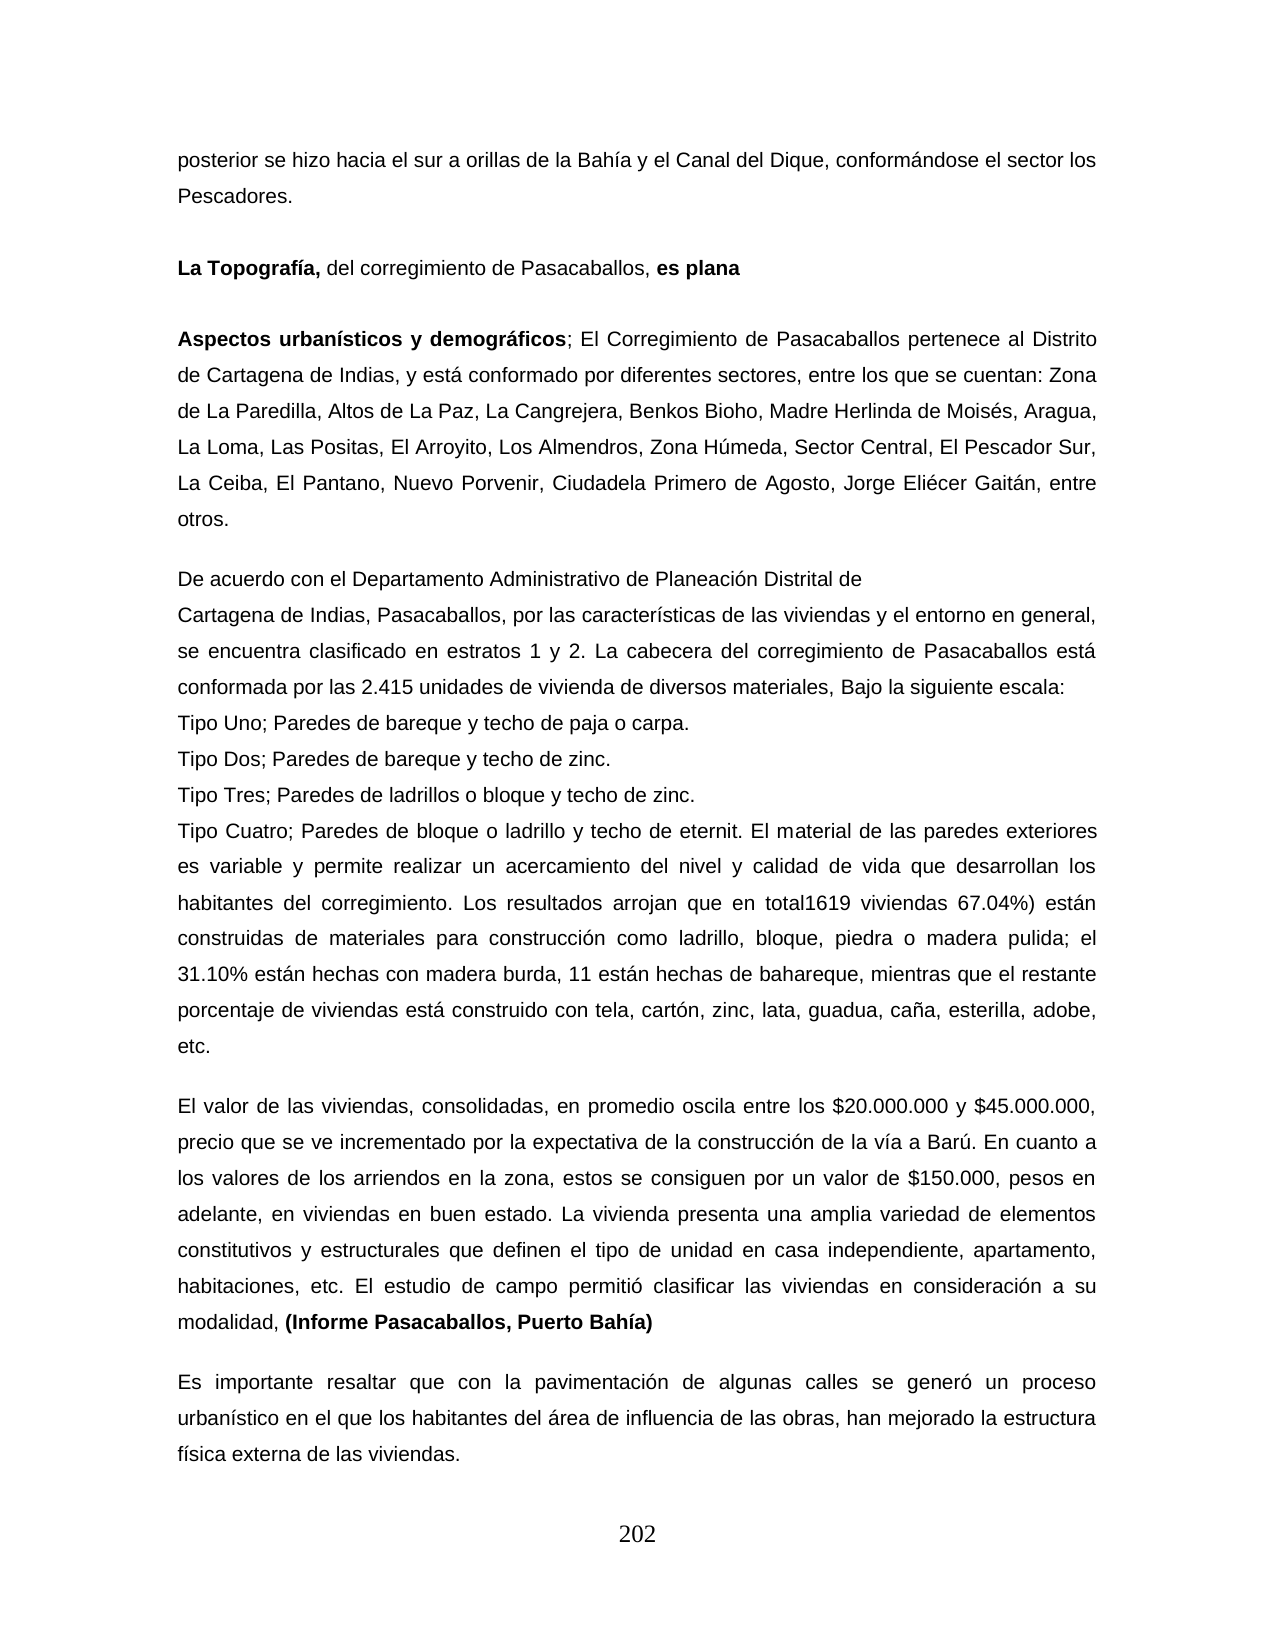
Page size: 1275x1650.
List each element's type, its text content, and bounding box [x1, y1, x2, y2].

text La Topografía, del corregimiento de Pasacaballos, es plana [177, 255, 1098, 279]
text Tipo Tres; Paredes de ladrillos o bloque y techo de zinc. [177, 782, 1098, 806]
text Tipo Cuatro; Paredes de bloque o ladrillo y techo de eternit. El material de las paredes exteriores es variable y permite realizar un acercamiento del nivel y calidad de vida que desarrollan los habitantes del corregimiento. Los resultados arrojan que en total1619 viviendas 67.04%) están construidas de materiales para construcción como ladrillo, bloque, piedra o madera pulida; el 31.10% están hechas con madera burda, 11 están hechas de bahareque, mientras que el restante porcentaje de viviendas está construido con tela, cartón, zinc, lata, guadua, caña, esterilla, adobe, etc. [177, 818, 1098, 1058]
text De acuerdo con el Departamento Administrativo de Planeación Distrital de [177, 567, 1098, 591]
text Cartagena de Indias, Pasacaballos, por las características de las viviendas y el entorno en general, se encuentra clasificado en estratos 1 y 2. La cabecera del corregimiento de Pasacaballos está conformada por las 2.415 unidades de vivienda de diversos materiales, Bajo la siguiente escala: [177, 603, 1098, 699]
text El valor de las viviendas, consolidadas, en promedio oscila entre los $20.000.000 y $45.000.000, precio que se ve incrementado por la expectativa de la construcción de la vía a Barú. En cuanto a los valores de los arriendos en la zona, estos se consiguen por un valor de $150.000, pesos en adelante, en viviendas en buen estado. La vivienda presenta una amplia variedad de elementos constitutivos y estructurales que definen el tipo de unidad en casa independiente, apartamento, habitaciones, etc. El estudio de campo permitió clasificar las viviendas en consideración a su modalidad, (Informe Pasacaballos, Puerto Bahía) [177, 1094, 1098, 1333]
text Tipo Dos; Paredes de bareque y techo de zinc. [177, 747, 1098, 771]
text Tipo Uno; Paredes de bareque y techo de paja o carpa. [177, 711, 1098, 734]
text Aspectos urbanísticos y demográficos; El Corregimiento de Pasacaballos pertenece al Distrito de Cartagena de Indias, y está conformado por diferentes sectores, entre los que se cuentan: Zona de La Paredilla, Altos de La Paz, La Cangrejera, Benkos Bioho, Madre Herlinda de Moisés, Aragua, La Loma, Las Positas, El Arroyito, Los Almendros, Zona Húmeda, Sector Central, El Pescador Sur, La Ceiba, El Pantano, Nuevo Porvenir, Ciudadela Primero de Agosto, Jorge Eliécer Gaitán, entre otros. [177, 327, 1098, 531]
text Es importante resaltar que con la pavimentación de algunas calles se generó un proceso urbanístico en el que los habitantes del área de influencia de las obras, han mejorado la estructura física externa de las viviendas. [177, 1369, 1098, 1465]
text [177, 148, 1098, 207]
